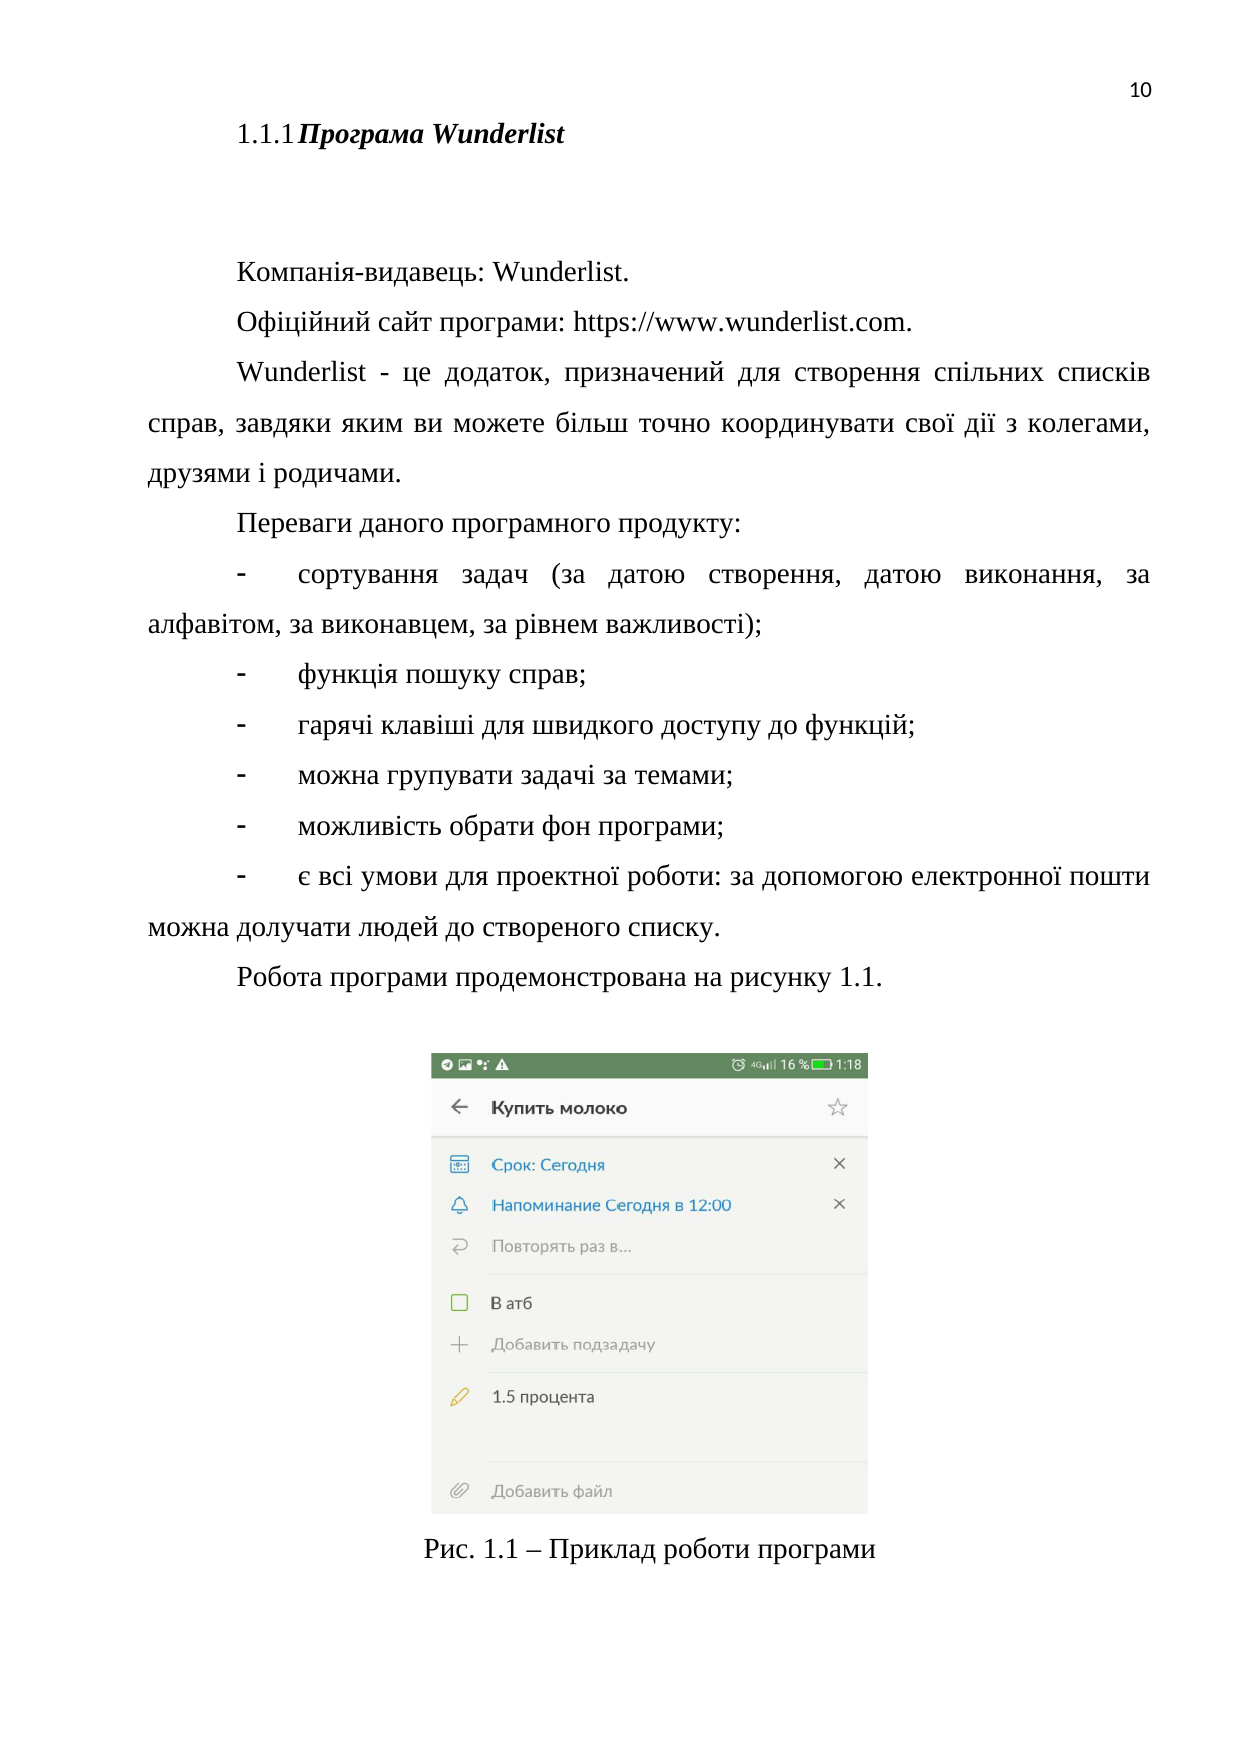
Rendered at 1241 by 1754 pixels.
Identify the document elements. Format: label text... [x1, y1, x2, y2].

text Рис. 1.1 – Приклад роботи програми [148, 1531, 1152, 1564]
text Wunderlist - це додаток, призначений для створення спільних списків справ, завдяки яким ви можете більш точно координувати свої дії з колегами, друзями і родичами. [148, 354, 1152, 489]
text Компанія-видавець: Wunderlist. [148, 254, 1152, 287]
text Робота програми продемонстрована на рисунку 1.1. [148, 959, 1152, 992]
text Переваги даного програмного продукту: [148, 506, 1152, 539]
text можна групувати задачі за темами; [148, 757, 1152, 791]
text функція пошуку справ; [148, 657, 1152, 690]
text Програма Wunderlist [148, 116, 1152, 150]
picture [431, 1053, 868, 1514]
text Офіційний сайт програми: https://www.wunderlist.com. [148, 304, 1152, 338]
text є всі умови для проектної роботи: за допомогою електронної пошти можна долучати людей до створеного списку. [148, 858, 1152, 942]
text гарячі клавіші для швидкого доступу до функцій; [148, 707, 1152, 741]
text сортування задач (за датою створення, датою виконання, за алфавітом, за виконавцем, за рівнем важливості); [148, 556, 1152, 640]
text можливість обрати фон програми; [148, 808, 1152, 841]
